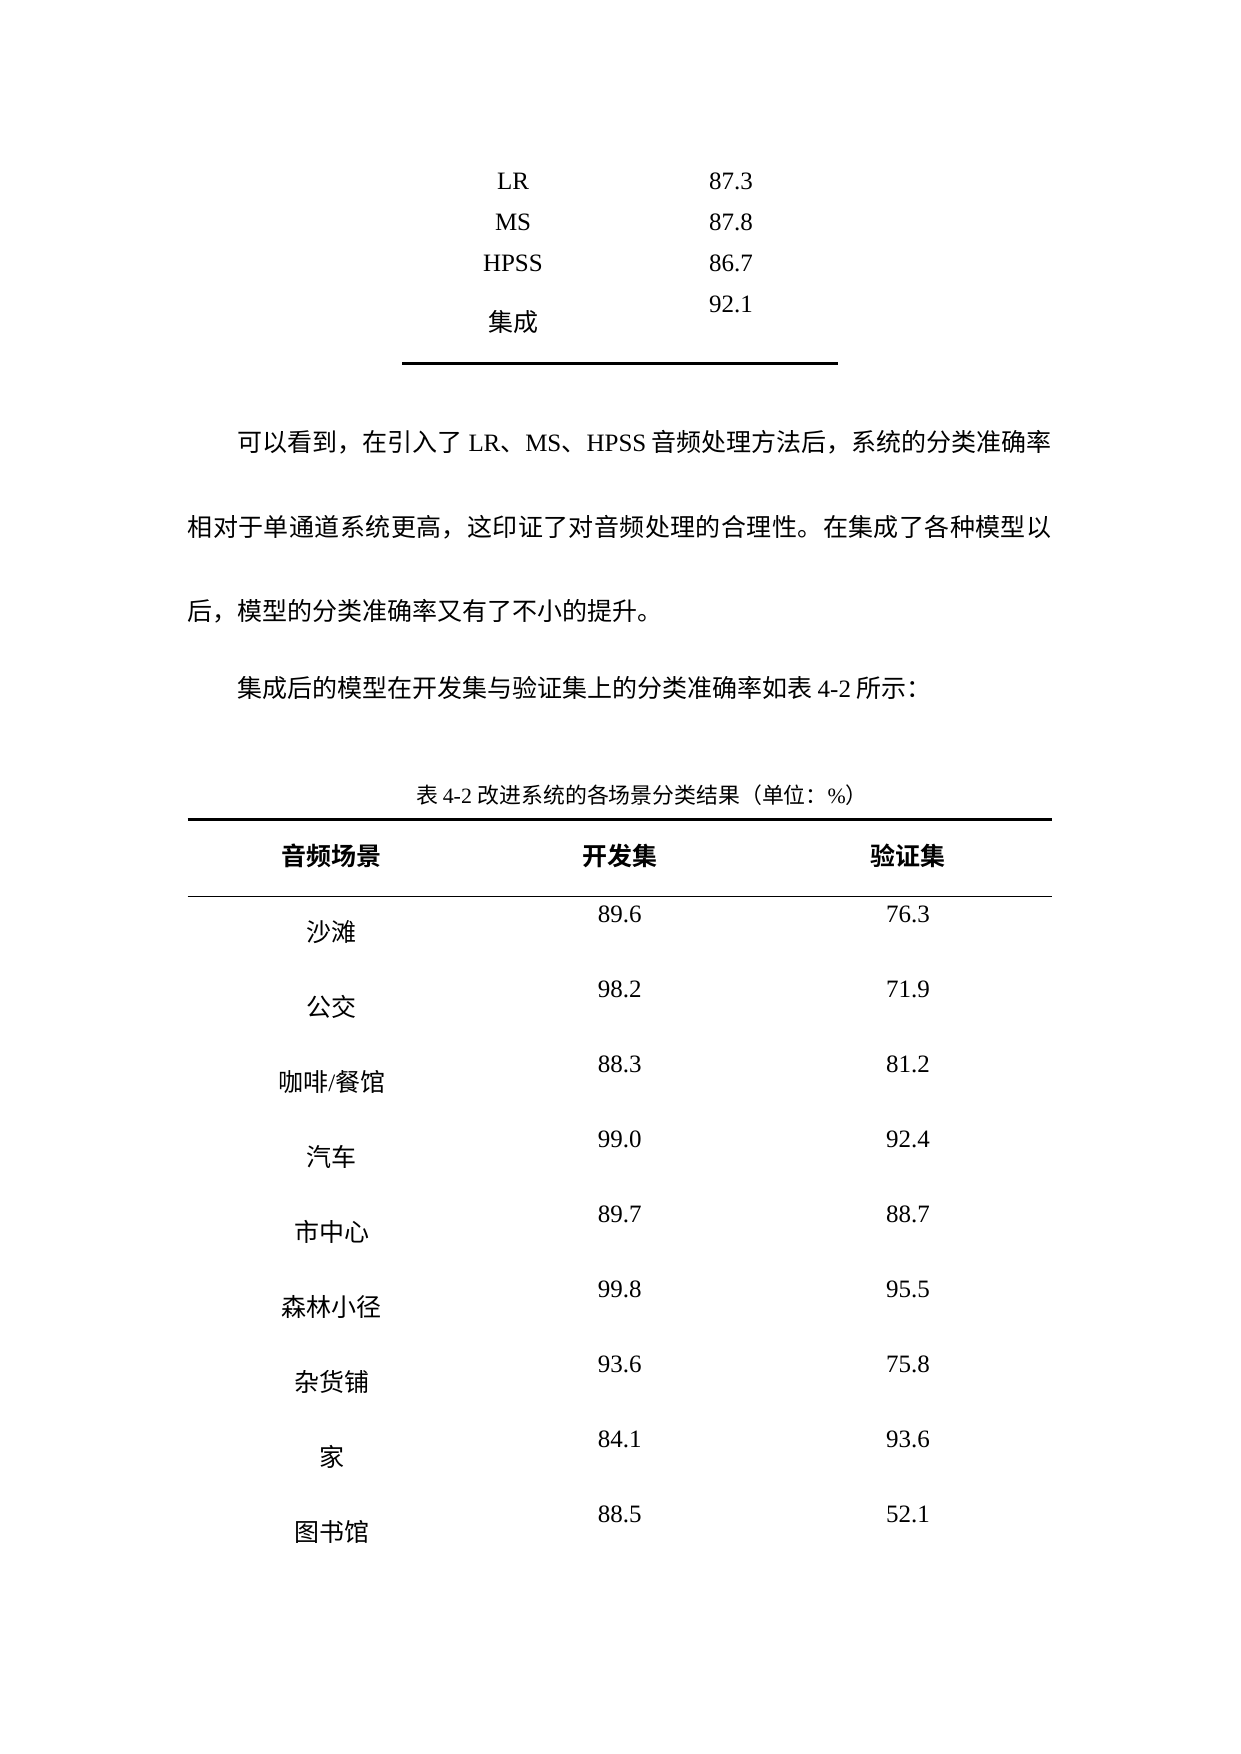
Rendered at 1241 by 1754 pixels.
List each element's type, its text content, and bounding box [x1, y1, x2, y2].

table_cell 93.6 [476, 1347, 763, 1422]
table_cell 84.1 [476, 1422, 763, 1497]
table_cell 咖啡/餐馆 [188, 1047, 476, 1122]
table_cell 86.7 [624, 246, 838, 287]
table_cell 家 [188, 1422, 476, 1497]
text 可以看到，在引入了LR、MS、HPSS音频处理方法后，系统的分类准确率相对于单通道系统更高，这印证了对音频处理的合理性。在集成了各种模型以后，模型的分类准确率又有了不小的提升。 [187, 406, 1053, 644]
table_cell 88.5 [476, 1497, 763, 1572]
table_cell 森林小径 [188, 1272, 476, 1347]
table_cell 99.0 [476, 1122, 763, 1197]
table_cell MS [402, 205, 623, 246]
table_header 开发集 [476, 821, 763, 896]
table_cell 集成 [402, 287, 623, 362]
subtitle 表4-2 改进系统的各场景分类结果（单位：%） [187, 777, 1053, 811]
table_cell 88.3 [476, 1047, 763, 1122]
table_cell 公交 [188, 972, 476, 1047]
table_cell 汽车 [188, 1122, 476, 1197]
table_cell 52.1 [764, 1497, 1052, 1572]
table_cell 93.6 [764, 1422, 1052, 1497]
table_header 音频场景 [188, 821, 476, 896]
table_cell 87.8 [624, 205, 838, 246]
table_cell 76.3 [764, 897, 1052, 972]
table_cell 75.8 [764, 1347, 1052, 1422]
table_cell 71.9 [764, 972, 1052, 1047]
table_header 验证集 [764, 821, 1052, 896]
table_cell HPSS [402, 246, 623, 287]
table_cell 88.7 [764, 1197, 1052, 1272]
table_cell 98.2 [476, 972, 763, 1047]
table_cell 市中心 [188, 1197, 476, 1272]
table_cell 92.1 [624, 287, 838, 362]
table_cell 99.8 [476, 1272, 763, 1347]
table_cell 95.5 [764, 1272, 1052, 1347]
table_cell 89.6 [476, 897, 763, 972]
table_cell 杂货铺 [188, 1347, 476, 1422]
table_cell 92.4 [764, 1122, 1052, 1197]
table_cell 87.3 [624, 164, 838, 205]
table_cell 图书馆 [188, 1497, 476, 1572]
table_cell 89.7 [476, 1197, 763, 1272]
table_cell 81.2 [764, 1047, 1052, 1122]
table_cell 沙滩 [188, 897, 476, 972]
text 集成后的模型在开发集与验证集上的分类准确率如表4-2所示： [187, 653, 1053, 721]
table_cell LR [402, 164, 623, 205]
